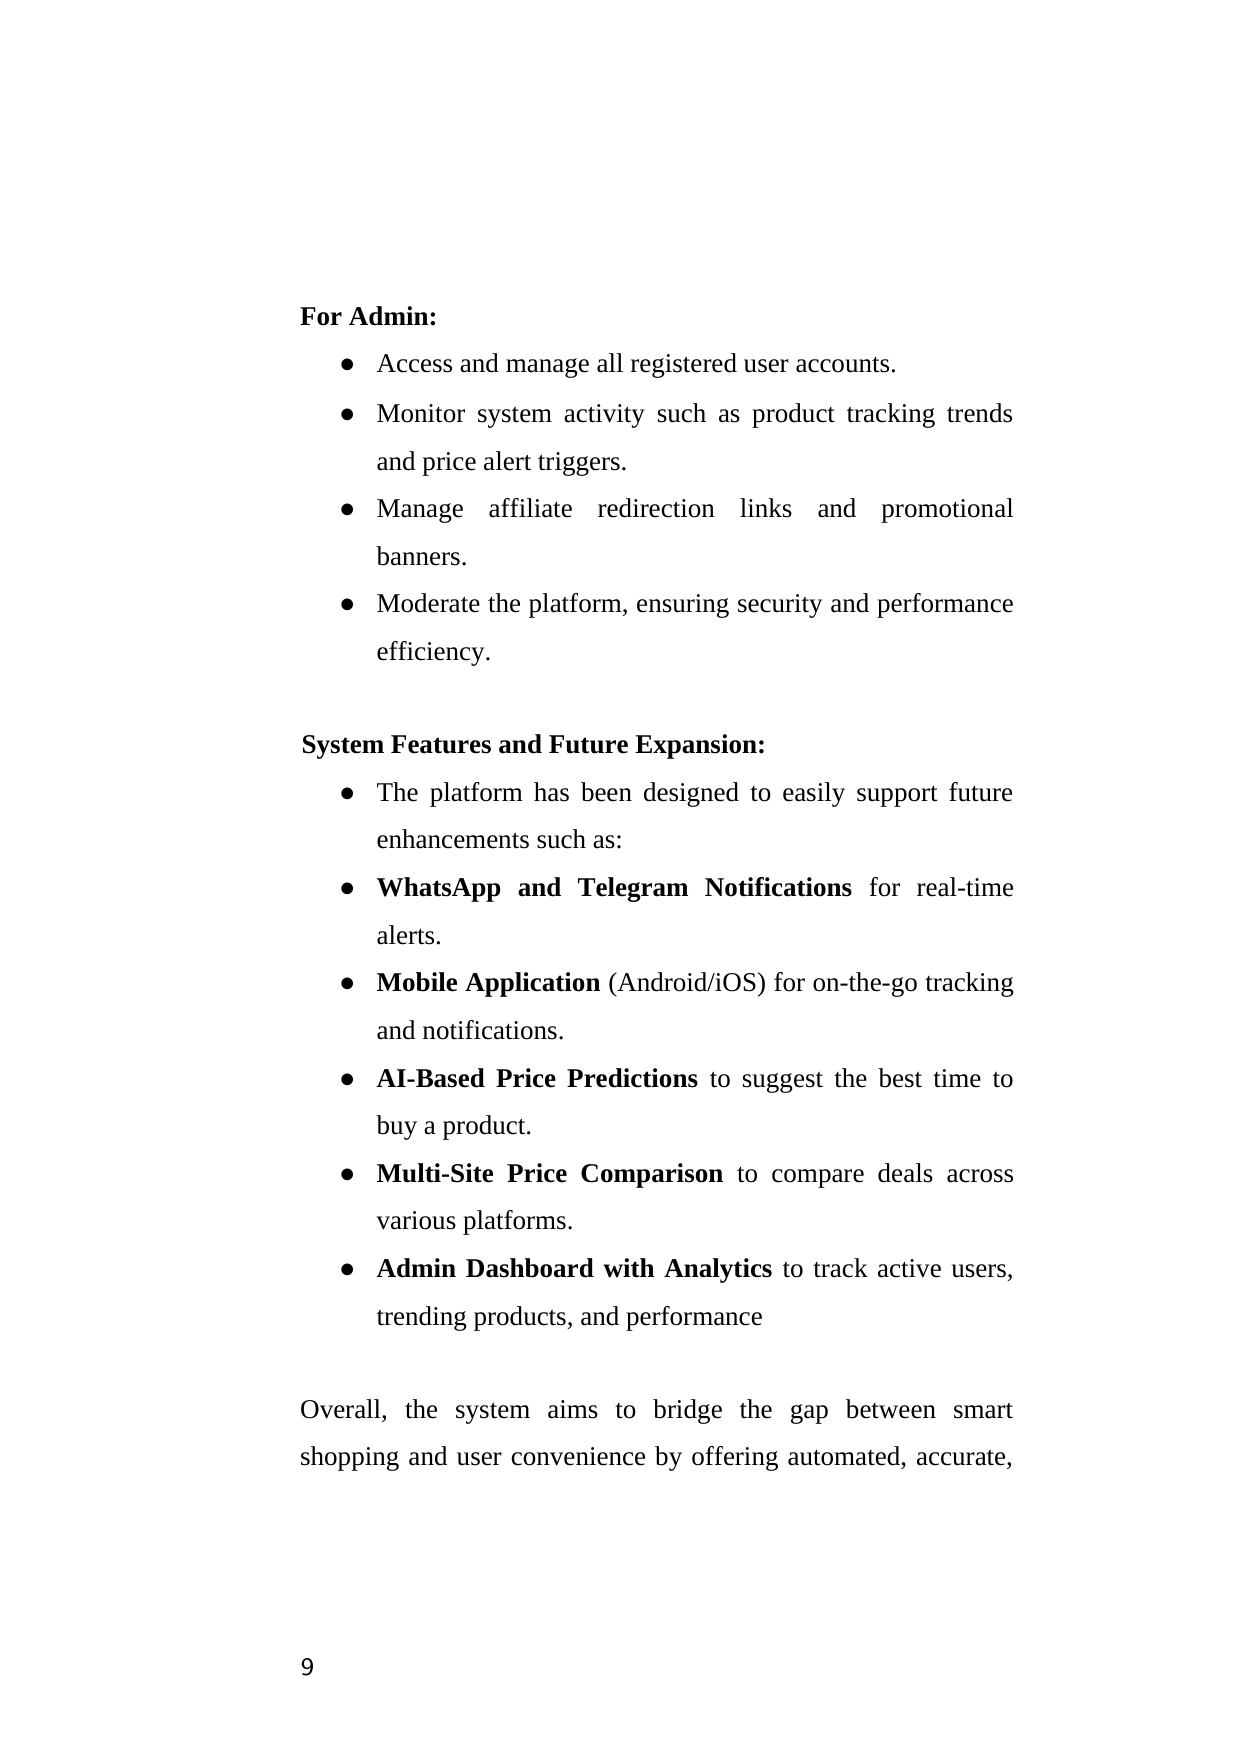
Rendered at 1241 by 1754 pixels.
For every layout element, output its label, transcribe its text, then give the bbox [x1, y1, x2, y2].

list Mobile Application (Android/iOS) for on-the-go tracking and notifications. [339, 966, 1014, 1045]
list Monitor system activity such as product tracking trends and price alert triggers. [339, 396, 1014, 476]
list WhatsApp and Telegram Notifications for real-time alerts. [339, 870, 1014, 950]
list Access and manage all registered user accounts. [339, 347, 1014, 380]
text For Admin: [300, 300, 1015, 331]
list AI-Based Price Predictions to suggest the best time to buy a product. [339, 1061, 1014, 1140]
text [300, 1393, 1014, 1471]
list Multi-Site Price Comparison to compare deals across various platforms. [339, 1156, 1014, 1236]
text System Features and Future Expansion: [301, 728, 1014, 759]
list Moderate the platform, ensuring security and performance efficiency. [339, 587, 1014, 666]
list Manage affiliate redirection links and promotional banners. [339, 491, 1014, 571]
list The platform has been designed to easily support future enhancements such as: [339, 775, 1014, 855]
list Admin Dashboard with Analytics to track active users, trending products, and performance [339, 1251, 1014, 1331]
